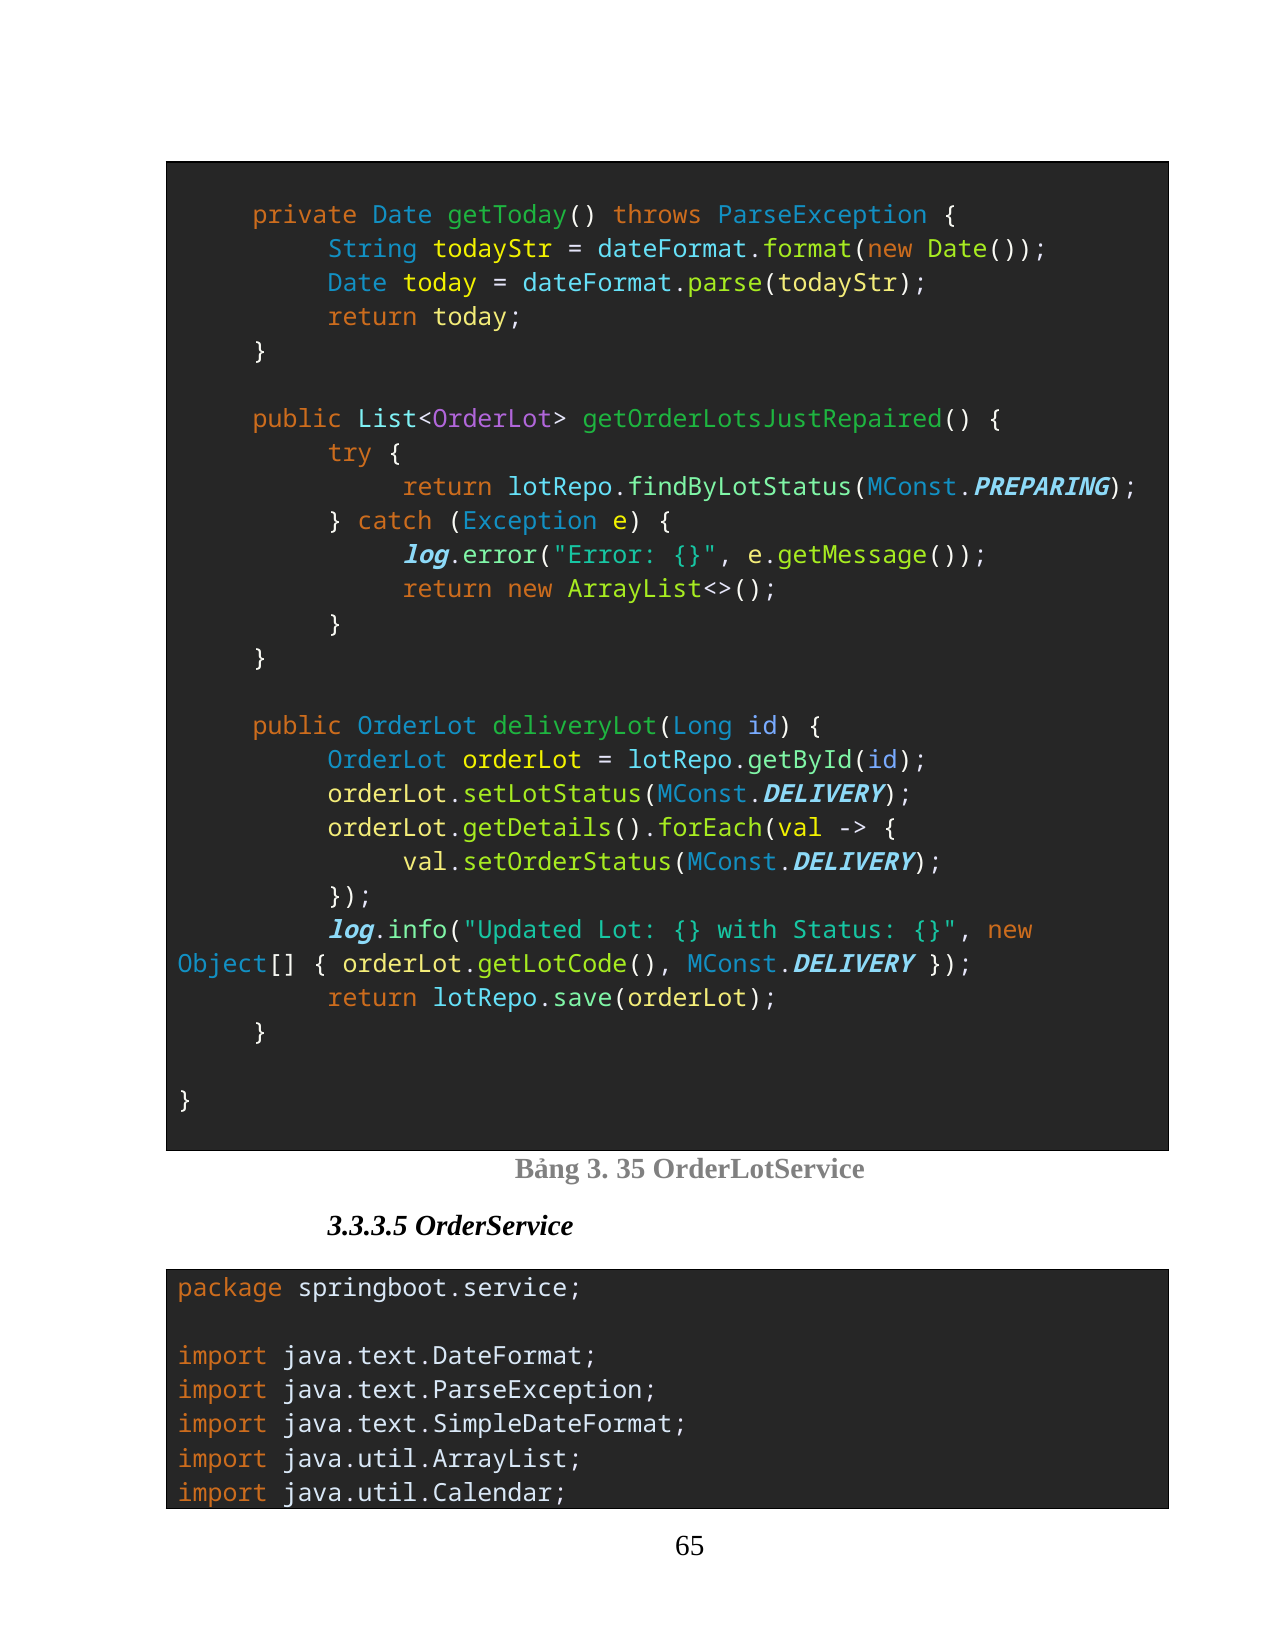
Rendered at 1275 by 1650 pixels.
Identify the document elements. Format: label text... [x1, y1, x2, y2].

text Bảng 3. 35 OrderLotService [177, 1151, 1157, 1184]
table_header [167, 163, 1168, 1150]
subtitle 3.3.3.5 OrderService [252, 1208, 1157, 1241]
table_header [167, 1270, 1168, 1508]
